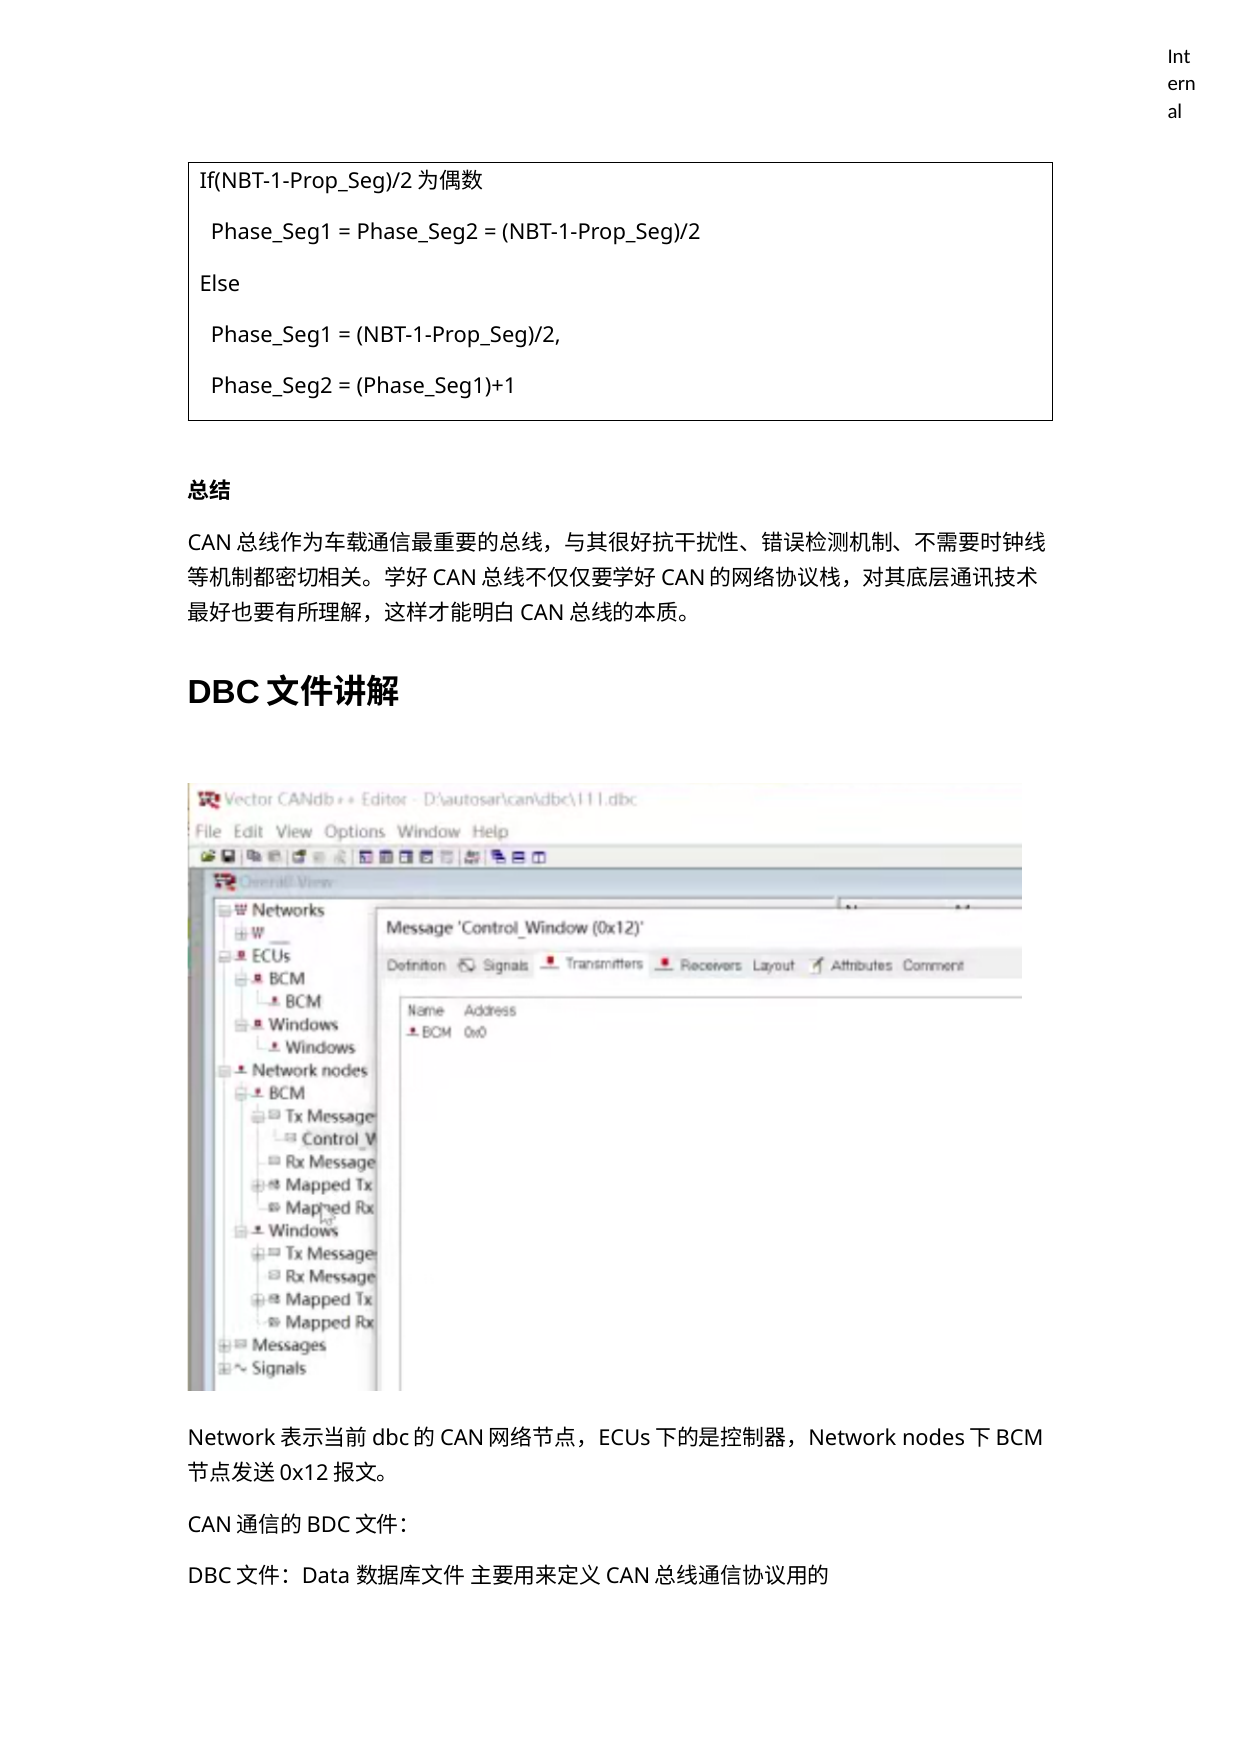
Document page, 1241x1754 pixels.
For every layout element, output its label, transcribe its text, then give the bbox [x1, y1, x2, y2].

text CAN总线作为车载通信最重要的总线，与其很好抗干扰性、错误检测机制、不需要时钟线等机制都密切相关。学好CAN总线不仅仅要学好CAN的网络协议栈，对其底层通讯技术最好也要有所理解，这样才能明白CAN总线的本质。 [187, 524, 1053, 627]
text CAN通信的BDC文件： [187, 1506, 1053, 1539]
text Network表示当前dbc的CAN网络节点，ECUs下的是控制器，Network nodes下BCM节点发送0x12报文。 [187, 1420, 1053, 1487]
subtitle DBC文件讲解 [187, 656, 1053, 721]
picture [187, 783, 1022, 1391]
text 总结 [187, 473, 1053, 505]
text DBC文件：Data 数据库文件 主要用来定义CAN总线通信协议用的 [187, 1558, 1053, 1591]
table_cell If(NBT-1-Prop_Seg)/2为偶数 Phase_Seg1 = Phase_Seg2 = (NBT-1-Prop_Seg)/2 Else Phase_Seg1 = (NBT-1-Prop_Seg)/2, Phase_Seg2 = (Phase_Seg1)+1 [189, 163, 1052, 420]
